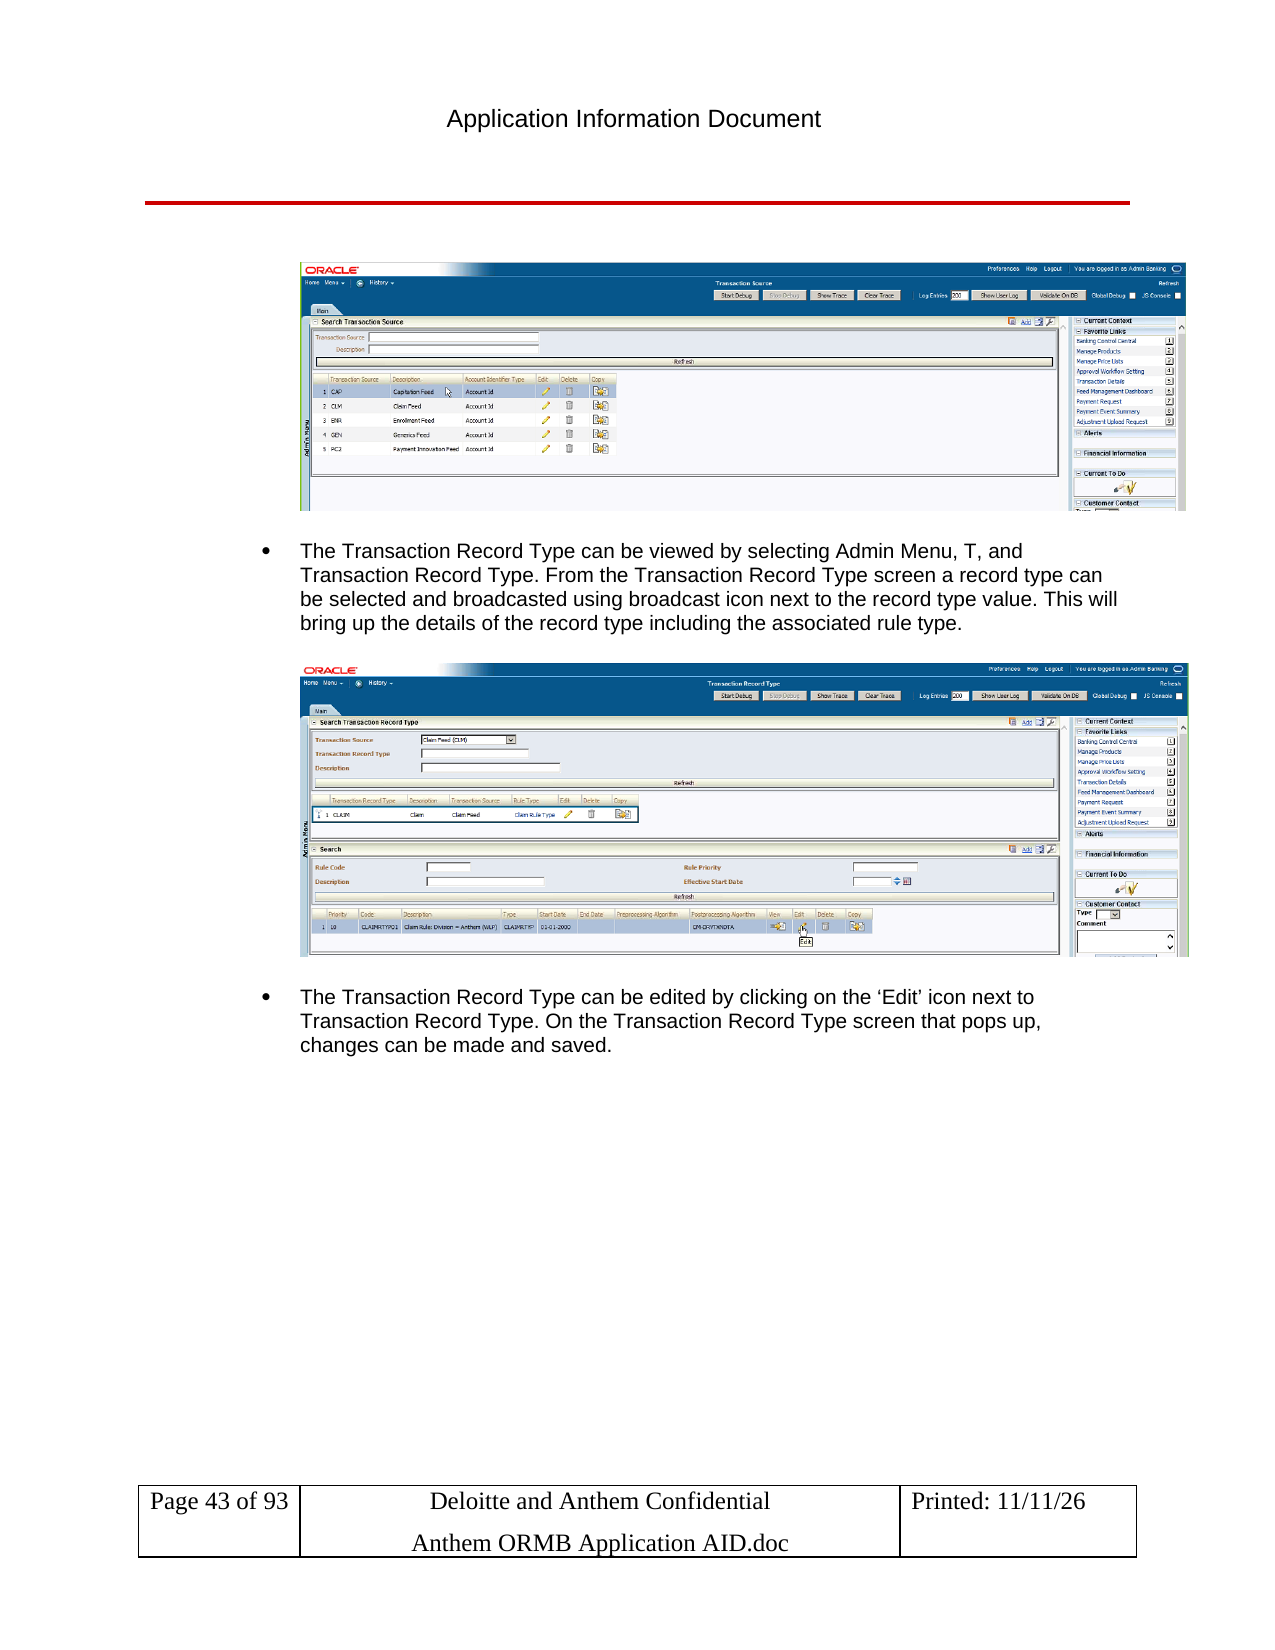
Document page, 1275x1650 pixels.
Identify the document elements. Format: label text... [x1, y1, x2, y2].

list The Transaction Record Type can be edited by clicking on the ‘Edit’ icon next to Transaction Record Type. On the Transaction Record Type screen that pops up, changes can be made and saved. [262, 985, 1125, 1057]
picture [300, 663, 1189, 957]
list The Transaction Record Type can be viewed by selecting Admin Menu, T, and Transaction Record Type. From the Transaction Record Type screen a record type can be selected and broadcasted using broadcast icon next to the record type value. This will bring up the details of the record type including the associated rule type. [262, 539, 1125, 635]
picture [300, 262, 1186, 511]
